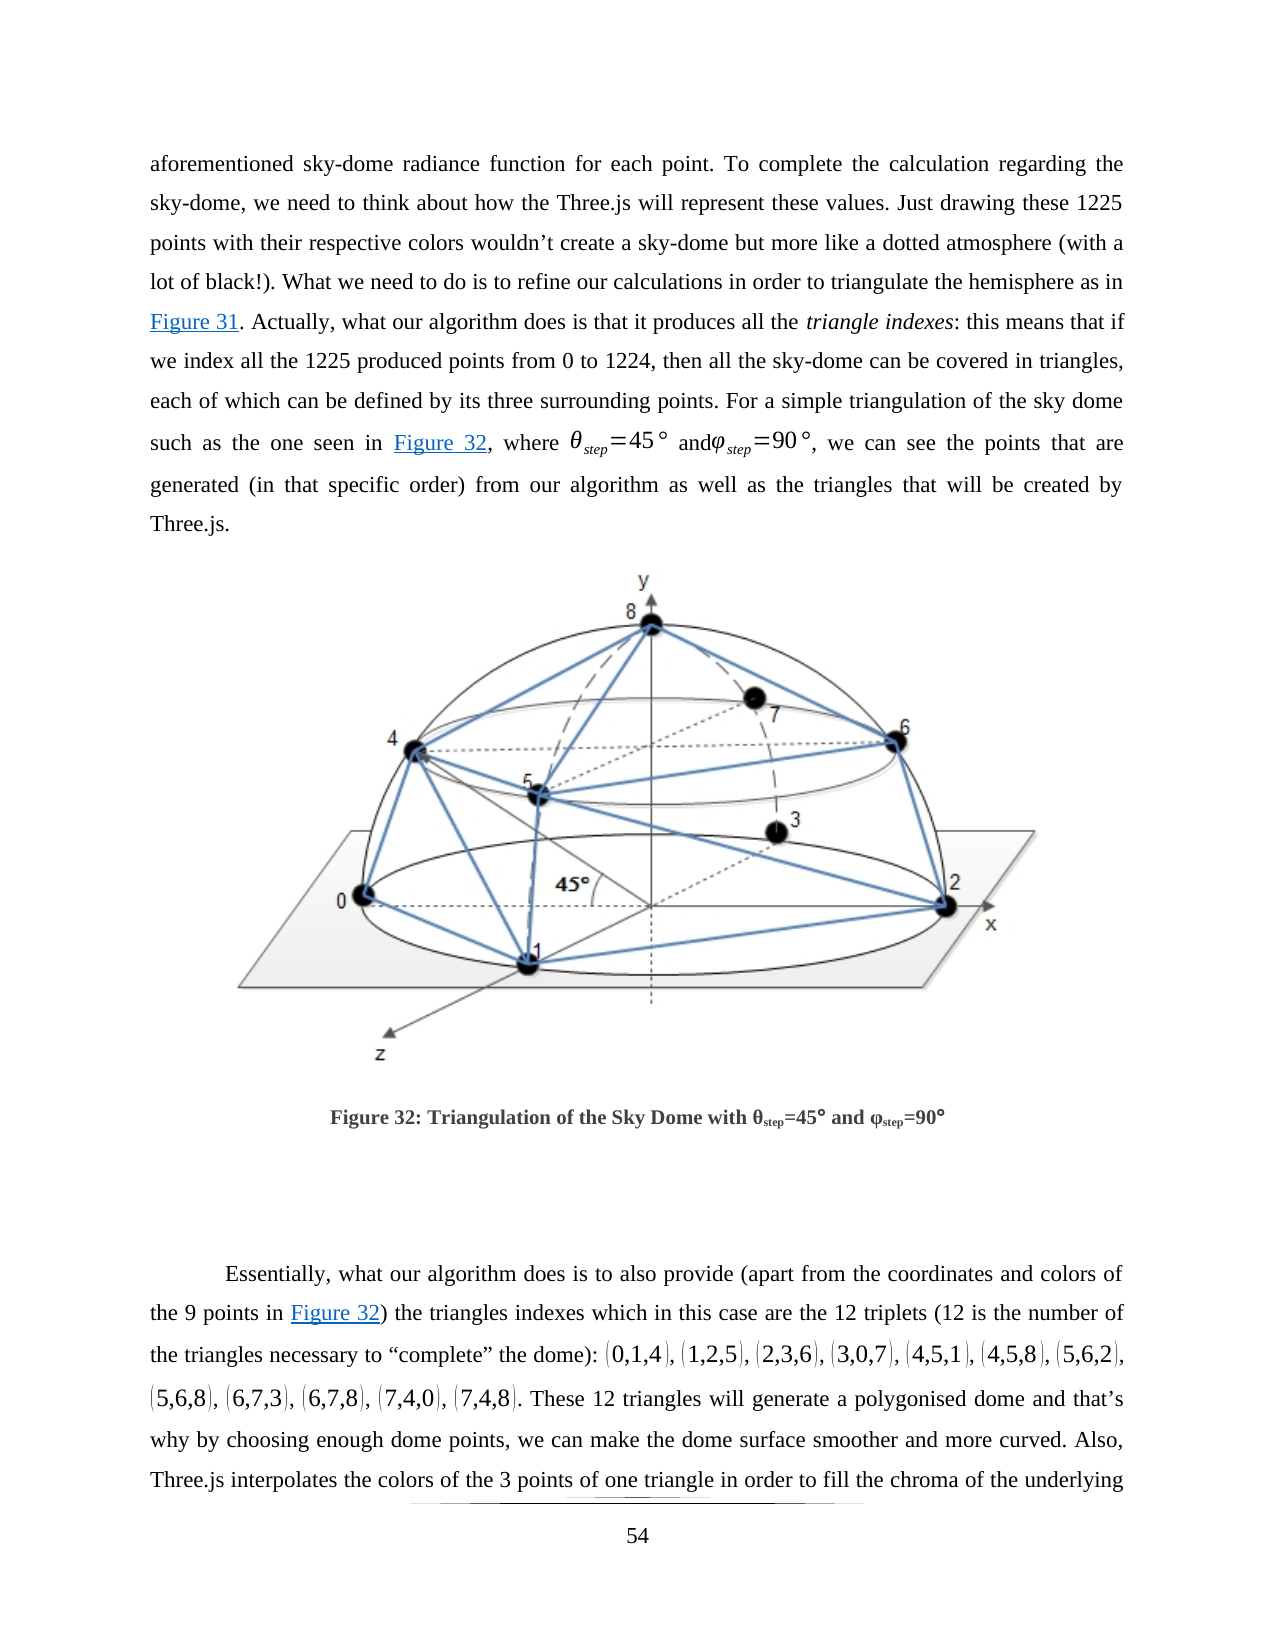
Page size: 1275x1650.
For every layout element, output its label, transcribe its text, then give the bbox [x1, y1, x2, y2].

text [150, 1260, 1125, 1492]
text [150, 150, 1125, 537]
picture [236, 566, 1039, 1073]
text Figure 32: Triangulation of the Sky Dome with θstep=45° and φstep=90° [150, 1102, 1125, 1131]
